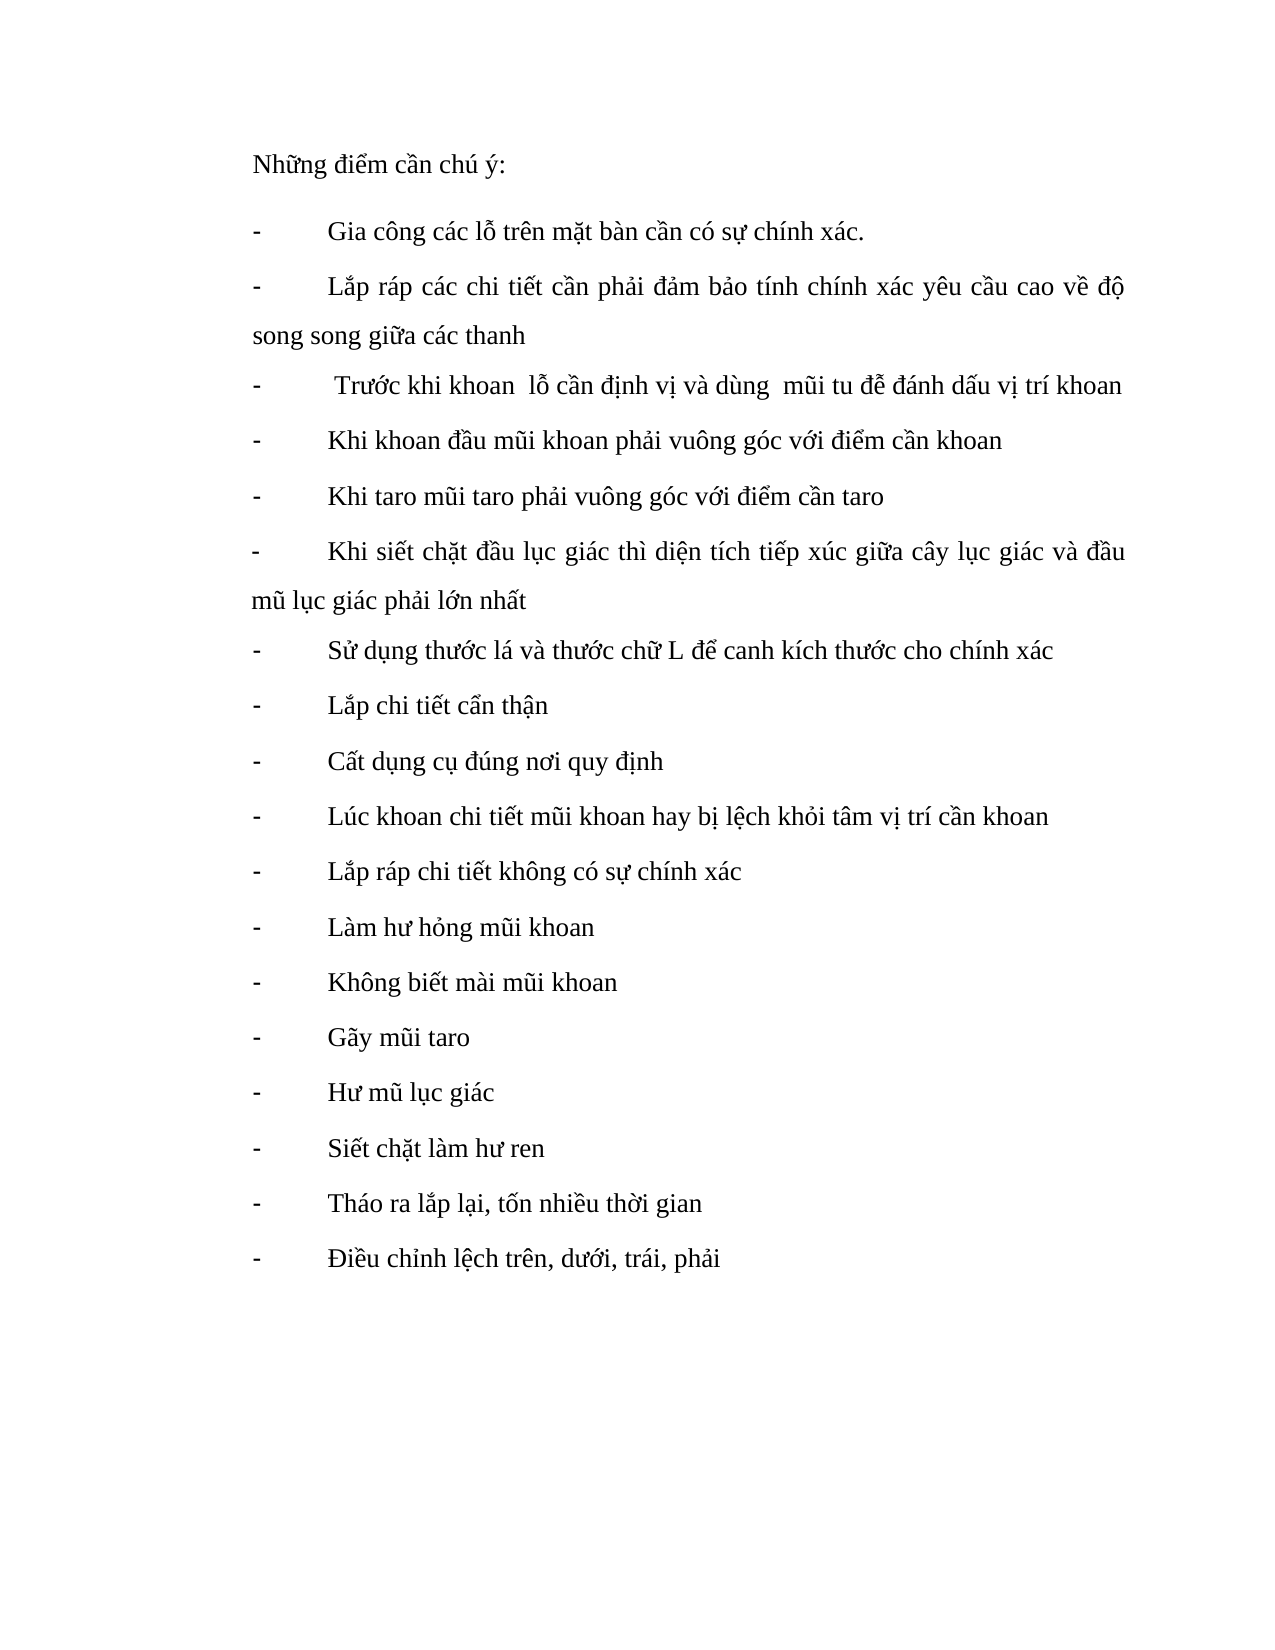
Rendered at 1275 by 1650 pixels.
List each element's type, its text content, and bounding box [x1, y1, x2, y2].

list Trước khi khoan lỗ cần định vị và dùng mũi tu đễ đánh dấu vị trí khoan [252, 365, 1127, 402]
list Lắp ráp các chi tiết cần phải đảm bảo tính chính xác yêu cầu cao về độ song song giữa các thanh [252, 266, 1127, 350]
list Không biết mài mũi khoan [252, 962, 1127, 999]
list Khi taro mũi taro phải vuông góc với điểm cần taro [252, 476, 1127, 513]
list Hư mũ lục giác [252, 1073, 1127, 1110]
list Gãy mũi taro [252, 1018, 1127, 1054]
list Tháo ra lắp lại, tốn nhiều thời gian [252, 1183, 1127, 1220]
list Điều chỉnh lệch trên, dưới, trái, phải [252, 1239, 1127, 1276]
list Lúc khoan chi tiết mũi khoan hay bị lệch khỏi tâm vị trí cần khoan [252, 796, 1127, 833]
list Gia công các lỗ trên mặt bàn cần có sự chính xác. [252, 211, 1127, 248]
list Siết chặt làm hư ren [252, 1128, 1127, 1165]
list Làm hư hỏng mũi khoan [252, 907, 1127, 944]
list Khi khoan đầu mũi khoan phải vuông góc với điểm cần khoan [252, 421, 1127, 458]
list Lắp chi tiết cẩn thận [252, 686, 1127, 723]
list Cất dụng cụ đúng nơi quy định [252, 741, 1127, 778]
list Sử dụng thước lá và thước chữ L để canh kích thước cho chính xác [252, 630, 1127, 667]
list Khi siết chặt đầu lục giác thì diện tích tiếp xúc giữa cây lục giác và đầu mũ lục giác phải lớn nhất [251, 531, 1127, 615]
text Những điểm cần chú ý: [177, 148, 1127, 179]
list Lắp ráp chi tiết không có sự chính xác [252, 852, 1127, 888]
